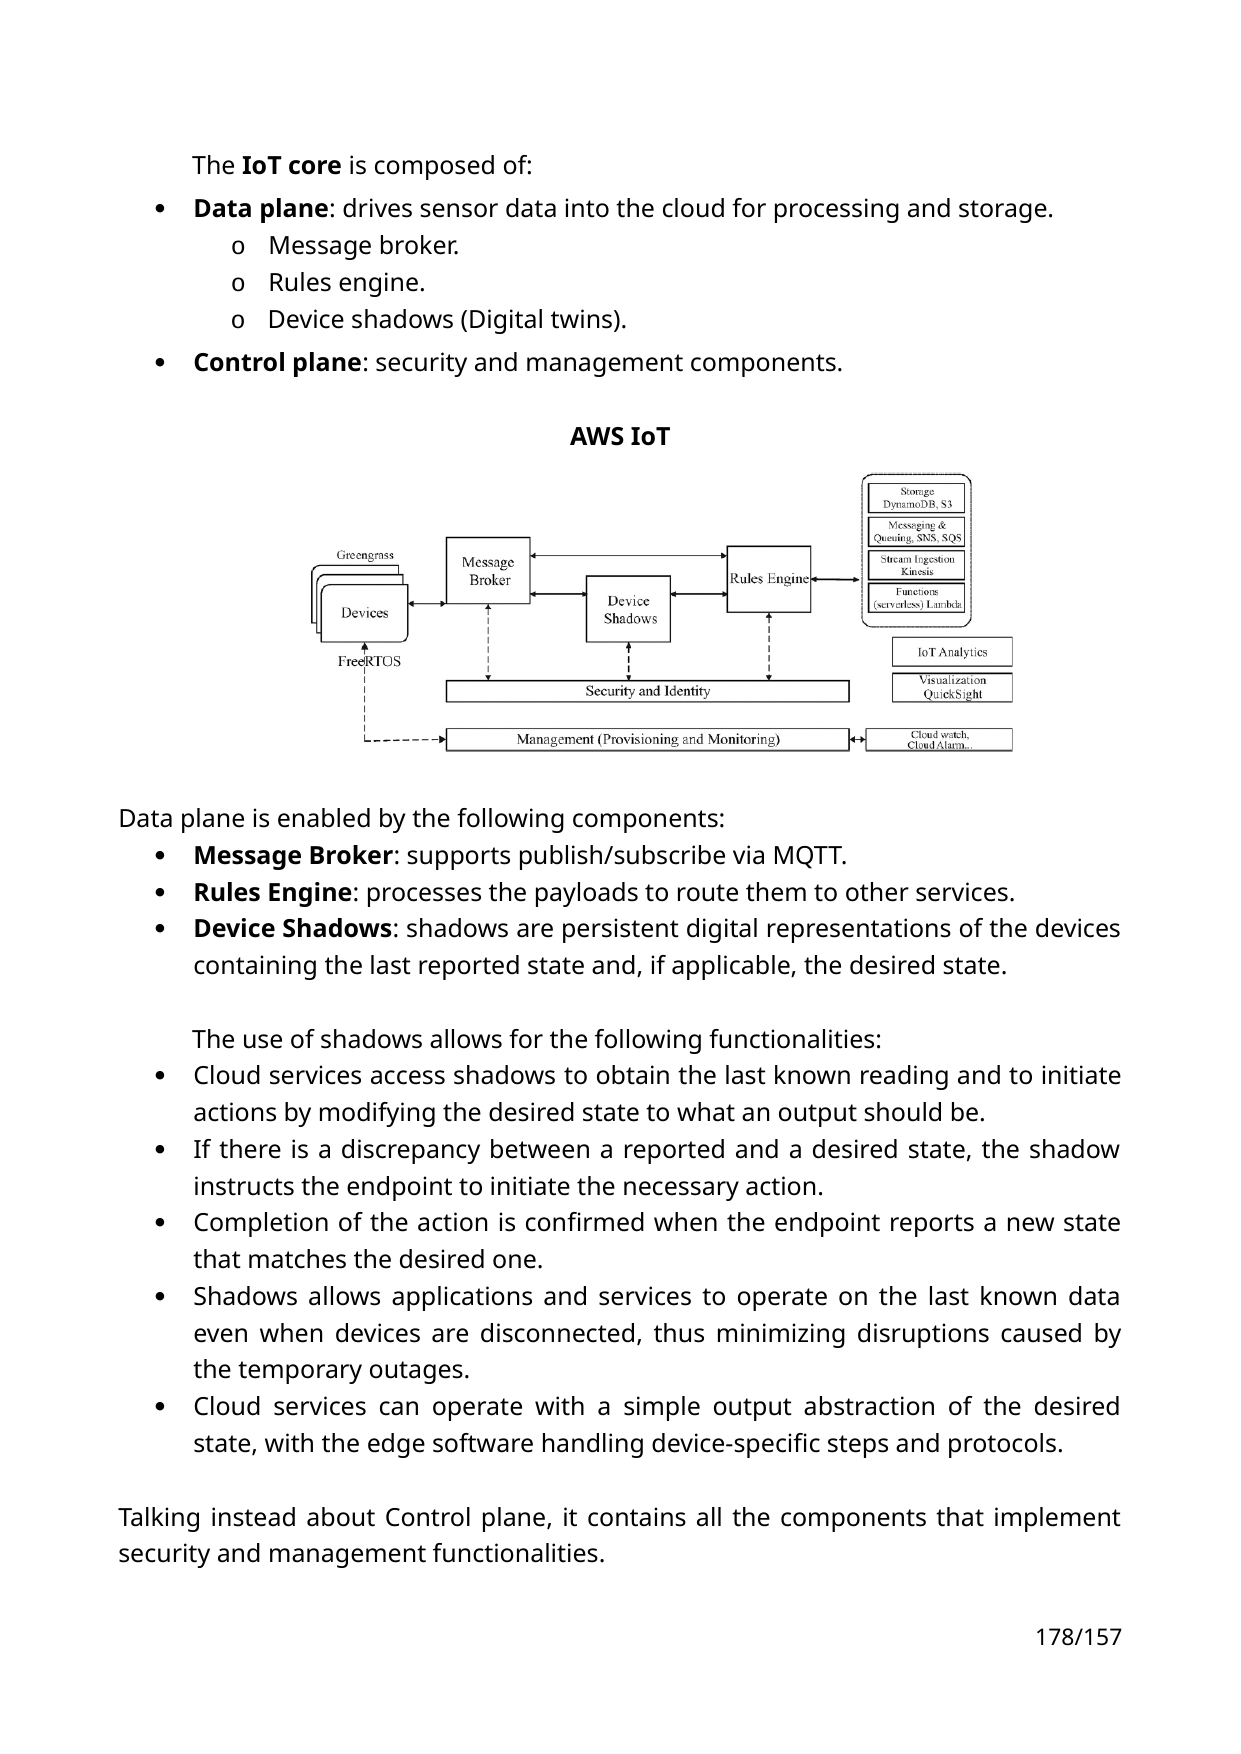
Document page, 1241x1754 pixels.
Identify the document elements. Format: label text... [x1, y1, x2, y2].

list Device Shadows: shadows are persistent digital representations of the devices containing the last reported state and, if applicable, the desired state. [156, 911, 1122, 982]
list Message Broker: supports publish/subscribe via MQTT. [156, 837, 1122, 871]
list Cloud services can operate with a simple output abstraction of the desired state, with the edge software handling device-specific steps and protocols. [156, 1389, 1122, 1460]
list The use of shadows allows for the following functionalities: [118, 1021, 1122, 1055]
text Data plane is enabled by the following components: [118, 801, 1122, 835]
text AWS IoT [118, 418, 1122, 452]
text Talking instead about Control plane, it contains all the components that implement security and management functionalities. [118, 1499, 1122, 1570]
list Completion of the action is confirmed when the endpoint reports a new state that matches the desired one. [156, 1205, 1122, 1276]
list If there is a discrepancy between a reported and a desired state, the shadow instructs the endpoint to initiate the necessary action. [156, 1132, 1122, 1202]
list Shadows allows applications and services to operate on the last known data even when devices are disconnected, thus minimizing disruptions caused by the temporary outages. [156, 1279, 1122, 1386]
list Cloud services access shadows to obtain the last known reading and to initiate actions by modifying the desired state to what an output should be. [156, 1058, 1122, 1129]
list The IoT core is composed of: [118, 148, 1122, 182]
list Rules Engine: processes the payloads to route them to other services. [156, 874, 1122, 908]
list Control plane: security and management components. [156, 344, 1122, 379]
list Rules engine. [231, 264, 1122, 299]
picture [290, 461, 1024, 762]
list Device shadows (Digital twins). [230, 301, 1122, 336]
list Message broker. [231, 227, 1122, 262]
list Data plane: drives sensor data into the cloud for processing and storage. [156, 191, 1122, 225]
